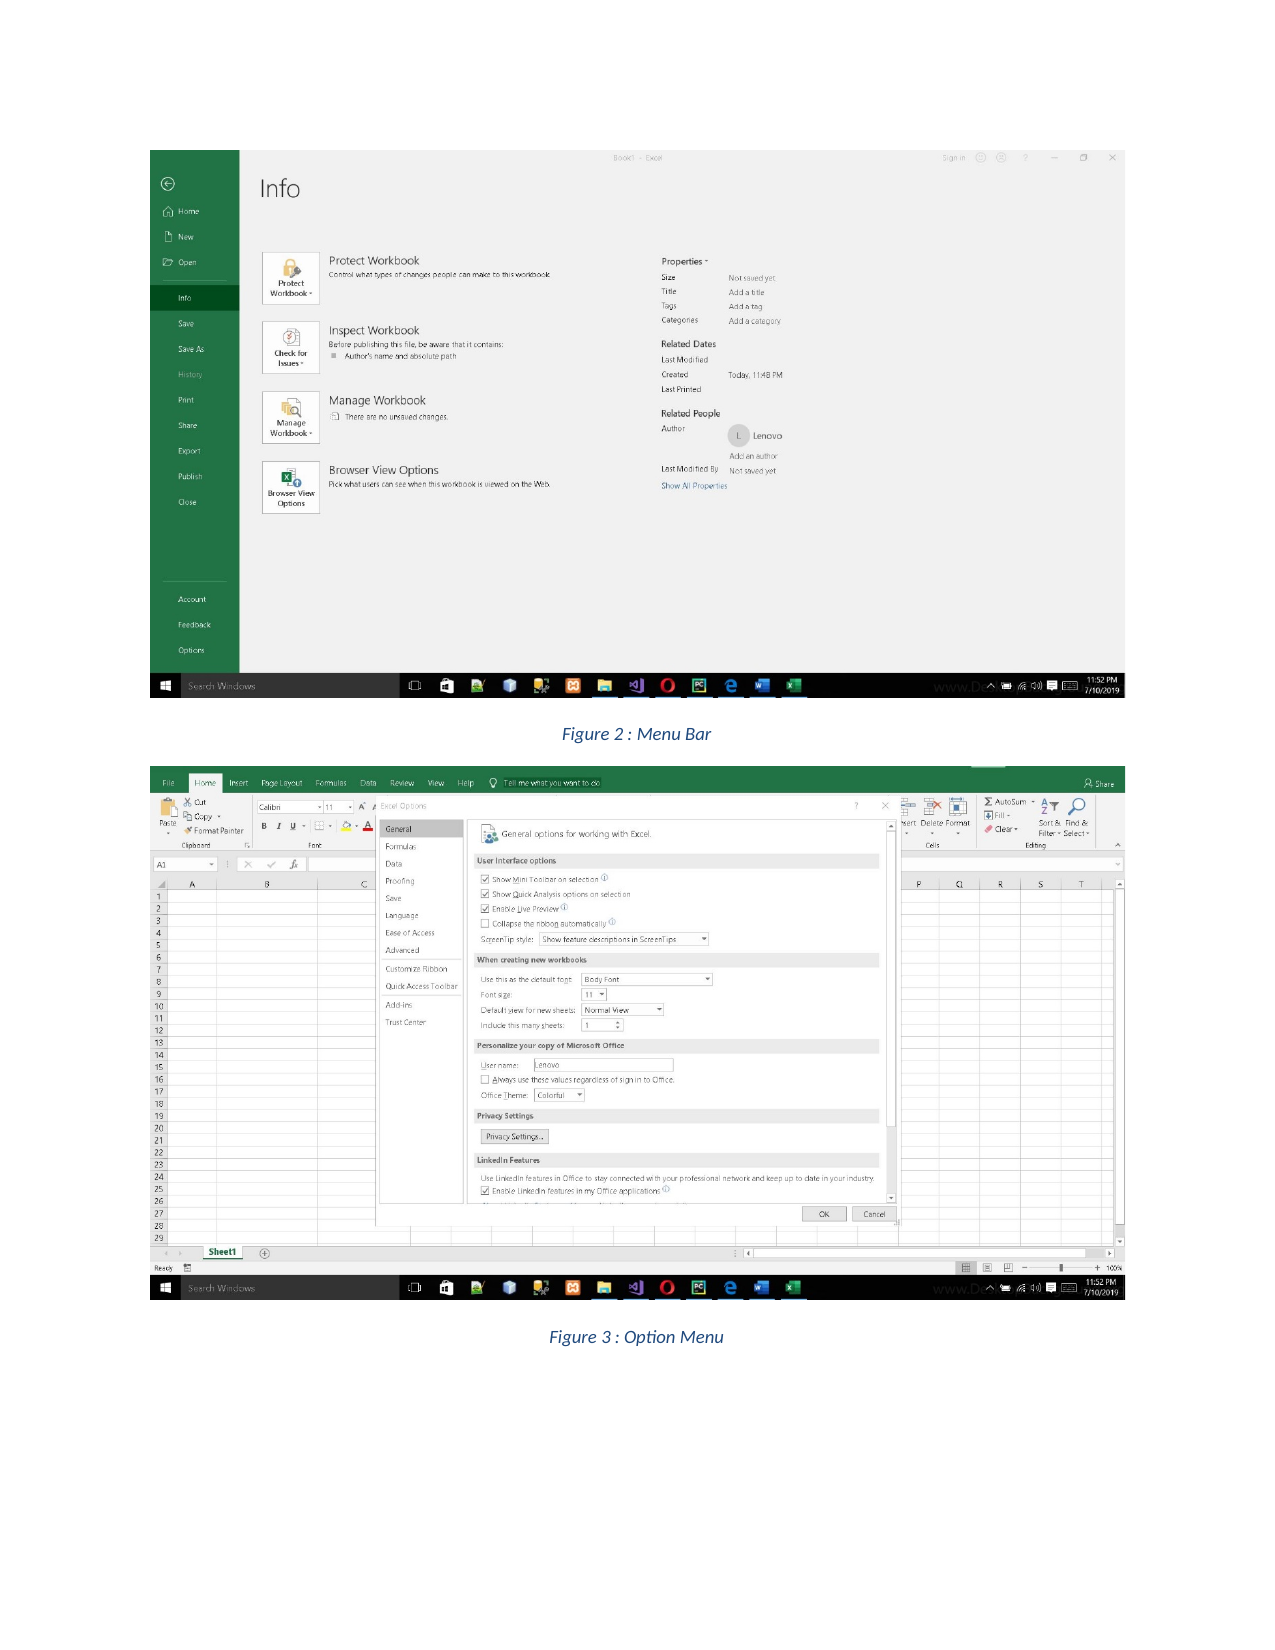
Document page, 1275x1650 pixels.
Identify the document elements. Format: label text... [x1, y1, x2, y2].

picture [150, 150, 1125, 698]
picture [150, 766, 1125, 1300]
